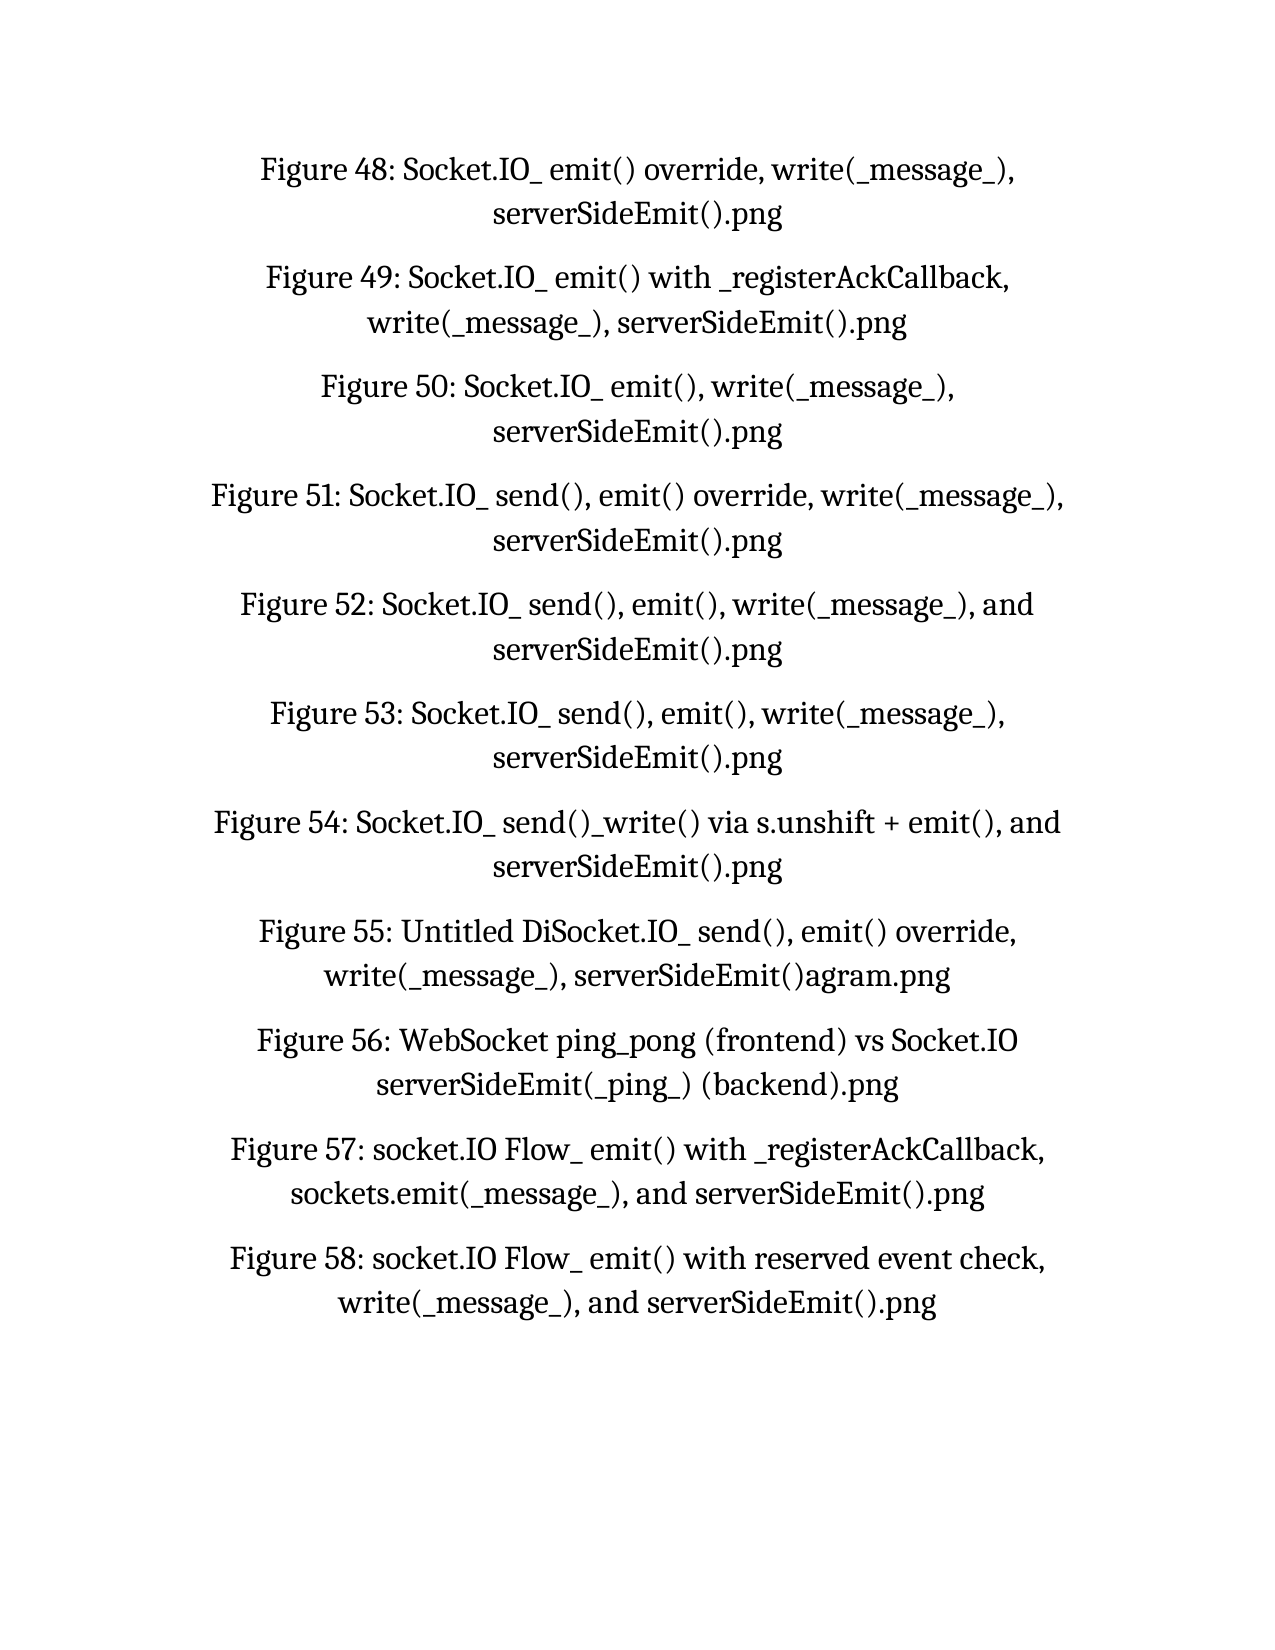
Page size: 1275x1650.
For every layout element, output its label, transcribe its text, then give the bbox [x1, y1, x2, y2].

text Figure 57: socket.IO Flow_ emit() with _registerAckCallback, sockets.emit(_message_), and serverSideEmit().png [187, 1131, 1087, 1213]
text Figure 54: Socket.IO_ send()_write() via s.unshift + emit(), and serverSideEmit().png [187, 804, 1087, 886]
text Figure 50: Socket.IO_ emit(), write(_message_), serverSideEmit().png [187, 368, 1087, 450]
text Figure 56: WebSocket ping_pong (frontend) vs Socket.IO serverSideEmit(_ping_) (backend).png [187, 1022, 1087, 1104]
text Figure 52: Socket.IO_ send(), emit(), write(_message_), and serverSideEmit().png [187, 586, 1087, 668]
text Figure 53: Socket.IO_ send(), emit(), write(_message_), serverSideEmit().png [187, 695, 1087, 777]
text Figure 55: Untitled DiSocket.IO_ send(), emit() override, write(_message_), serverSideEmit()agram.png [187, 913, 1087, 995]
text Figure 51: Socket.IO_ send(), emit() override, write(_message_), serverSideEmit().png [187, 477, 1087, 559]
text Figure 49: Socket.IO_ emit() with _registerAckCallback, write(_message_), serverSideEmit().png [187, 259, 1087, 341]
text Figure 58: socket.IO Flow_ emit() with reserved event check, write(_message_), and serverSideEmit().png [187, 1239, 1087, 1322]
text Figure 48: Socket.IO_ emit() override, write(_message_), serverSideEmit().png [187, 150, 1087, 232]
